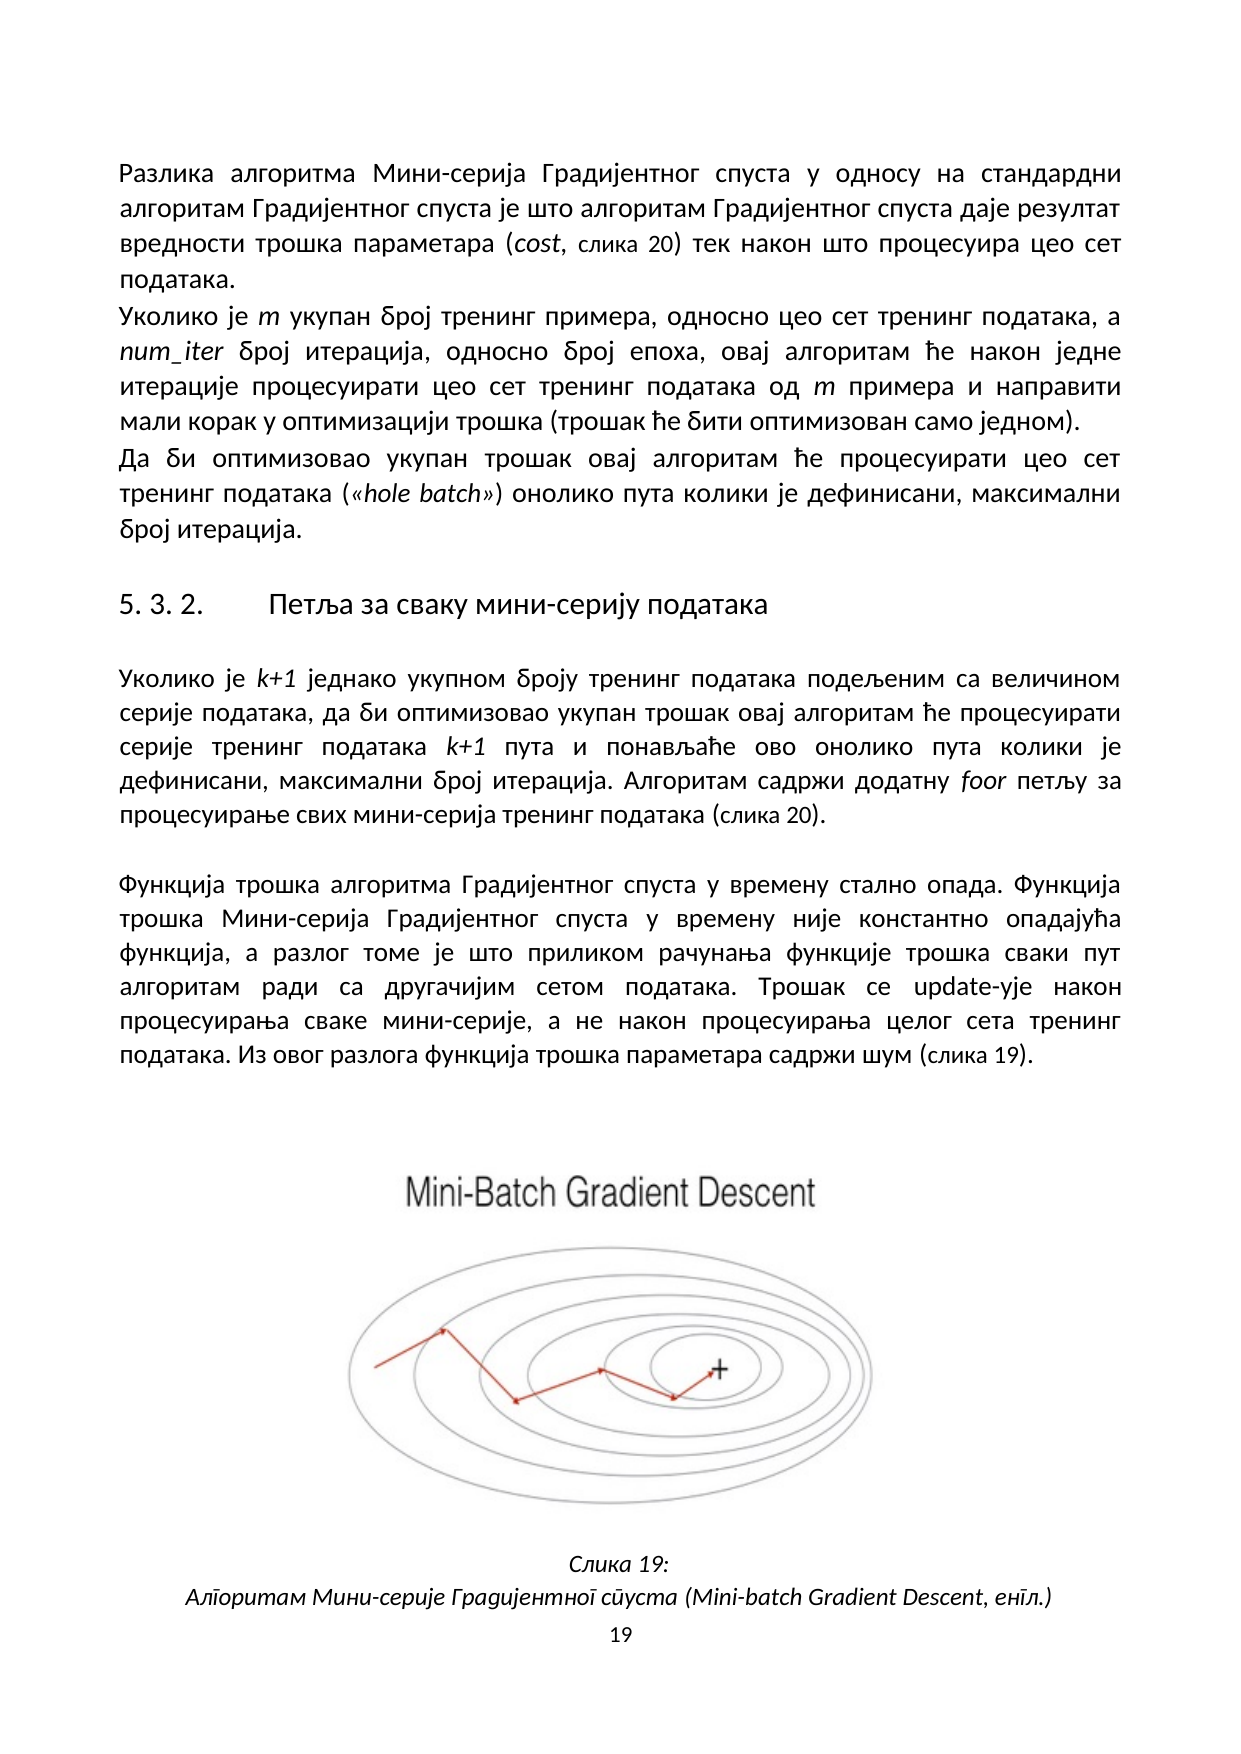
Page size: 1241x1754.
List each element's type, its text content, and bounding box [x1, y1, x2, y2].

picture [296, 1138, 945, 1514]
text Да би оптимизовао укупан трошак овај алгоритам ће процесуирати цео сет тренинг података («hole batch») онолико пута колики је дефинисани, максимални број итерација. [118, 440, 1122, 545]
text Разлика алгоритма Мини-серија Градијентног спуста у односу на стандардни алгоритам Градијентног спуста је што алгоритам Градијентног спуста даје резултат вредности трошка параметара (cost, слика 20) тек након што процесуира цео сет података. [118, 155, 1122, 295]
text 5. 3. 2. Петља за сваку мини-серију података [118, 584, 1122, 622]
text Функција трошка алгоритма Градијентног спуста у времену стално опада. Функција трошка Мини-серија Градијентног спуста у времену није константно опадајућа функција, а разлог томе је што приликом рачунања функције трошка сваки пут алгоритам ради са другачијим сетом података. Трошак се update-ује након процесуирања сваке мини-серије, а не након процесуирања целог сета тренинг података. Из овог разлога функција трошка параметара садржи шум (слика 19). [118, 868, 1122, 1071]
text Алгоритам Мини-серије Градијентног спуста (Mini-batch Gradient Descent, енгл.) [118, 1581, 1122, 1611]
text Слика 19: [118, 1548, 1122, 1579]
text Уколико је m укупан број тренинг примера, односно цео сет тренинг података, а num_iter број итерација, односно број епоха, овај алгоритам ће након једне итерације процесуирати цео сет тренинг података од m примера и направити мали корак у оптимизацији трошка (трошак ће бити оптимизован само једном). [118, 297, 1122, 438]
text Уколико је k+1 једнако укупном броју тренинг података подељеним са величином серије података, да би оптимизовао укупан трошак овај алгоритам ће процесуирати серије тренинг података k+1 пута и понављаће ово онолико пута колики је дефинисани, максимални број итерација. Алгоритам садржи додатну foor петљу за процесуирање свих мини-серија тренинг података (слика 20). [118, 661, 1122, 830]
